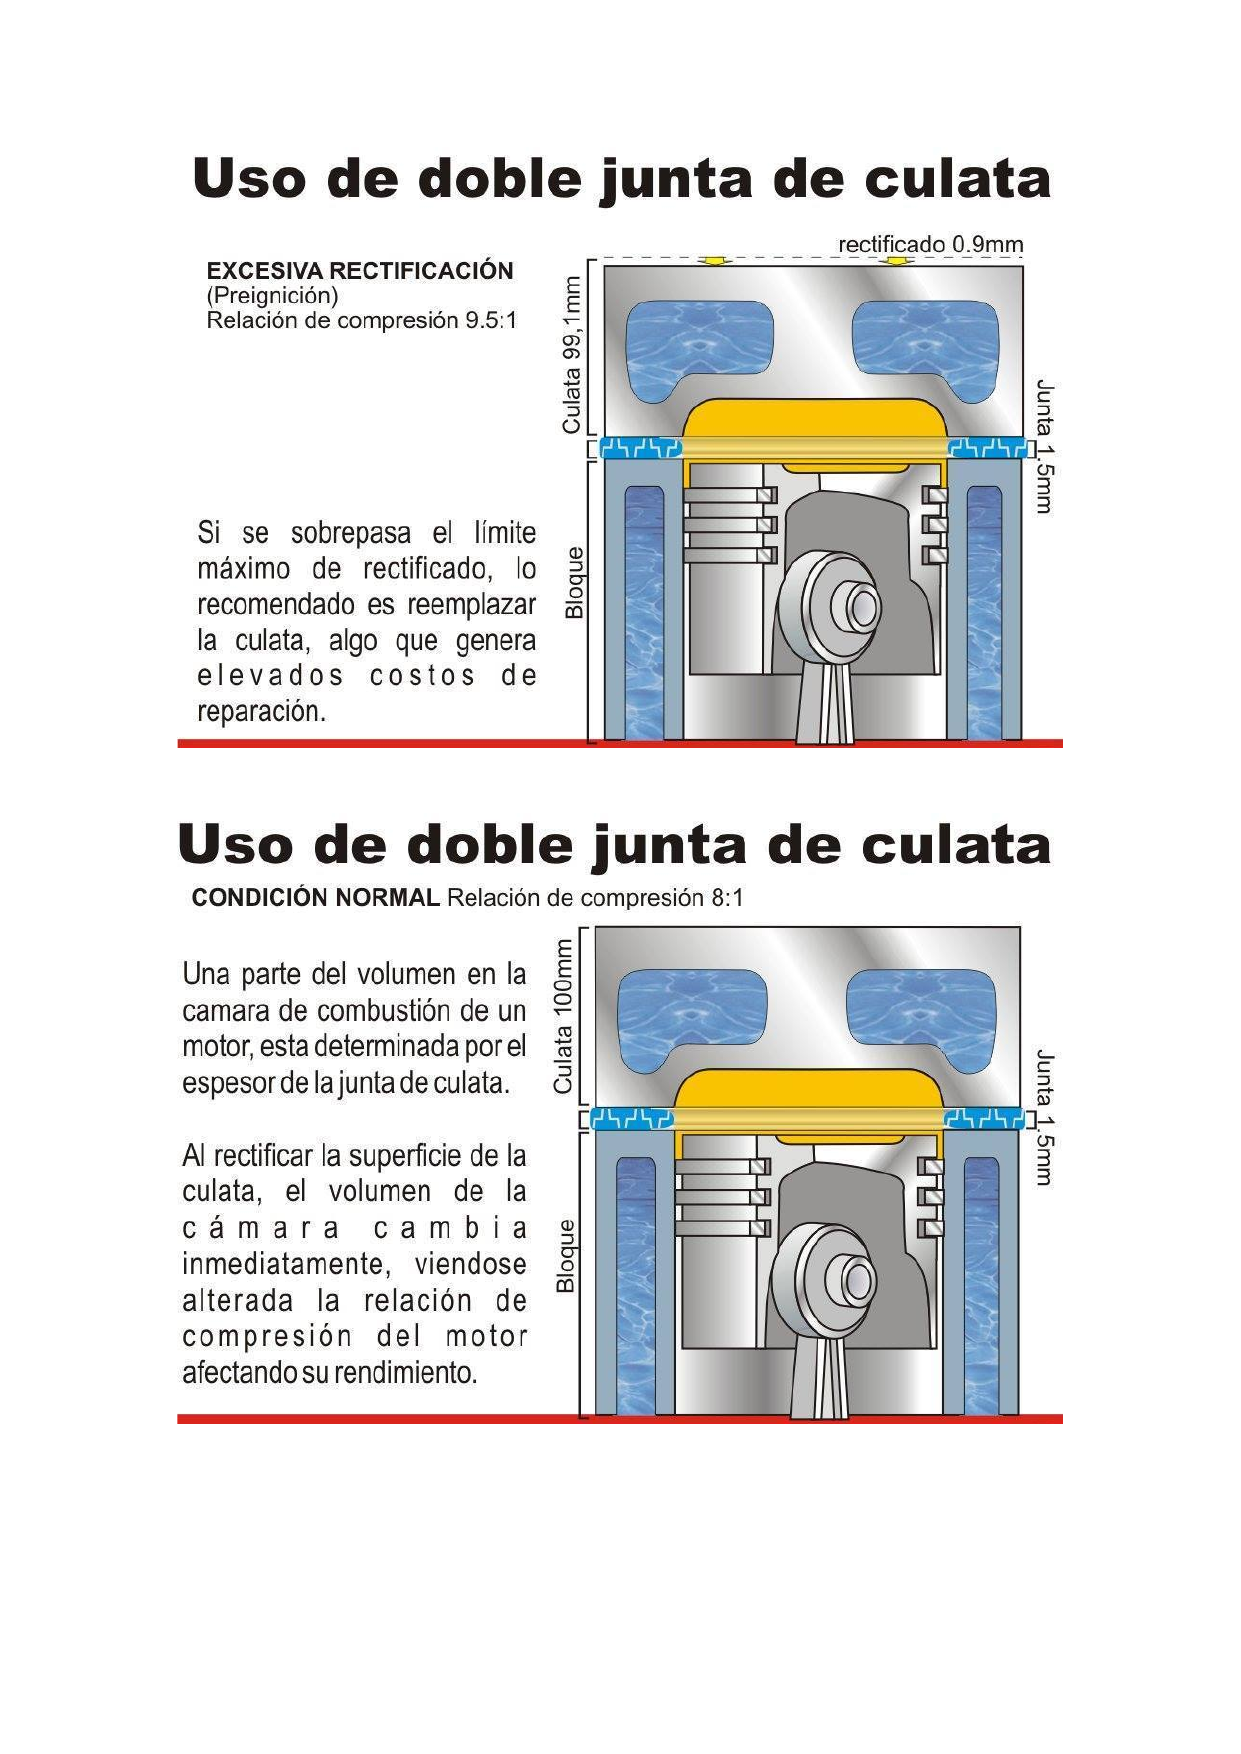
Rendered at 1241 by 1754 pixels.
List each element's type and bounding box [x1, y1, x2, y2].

picture [177, 147, 1063, 748]
picture [177, 813, 1063, 1424]
